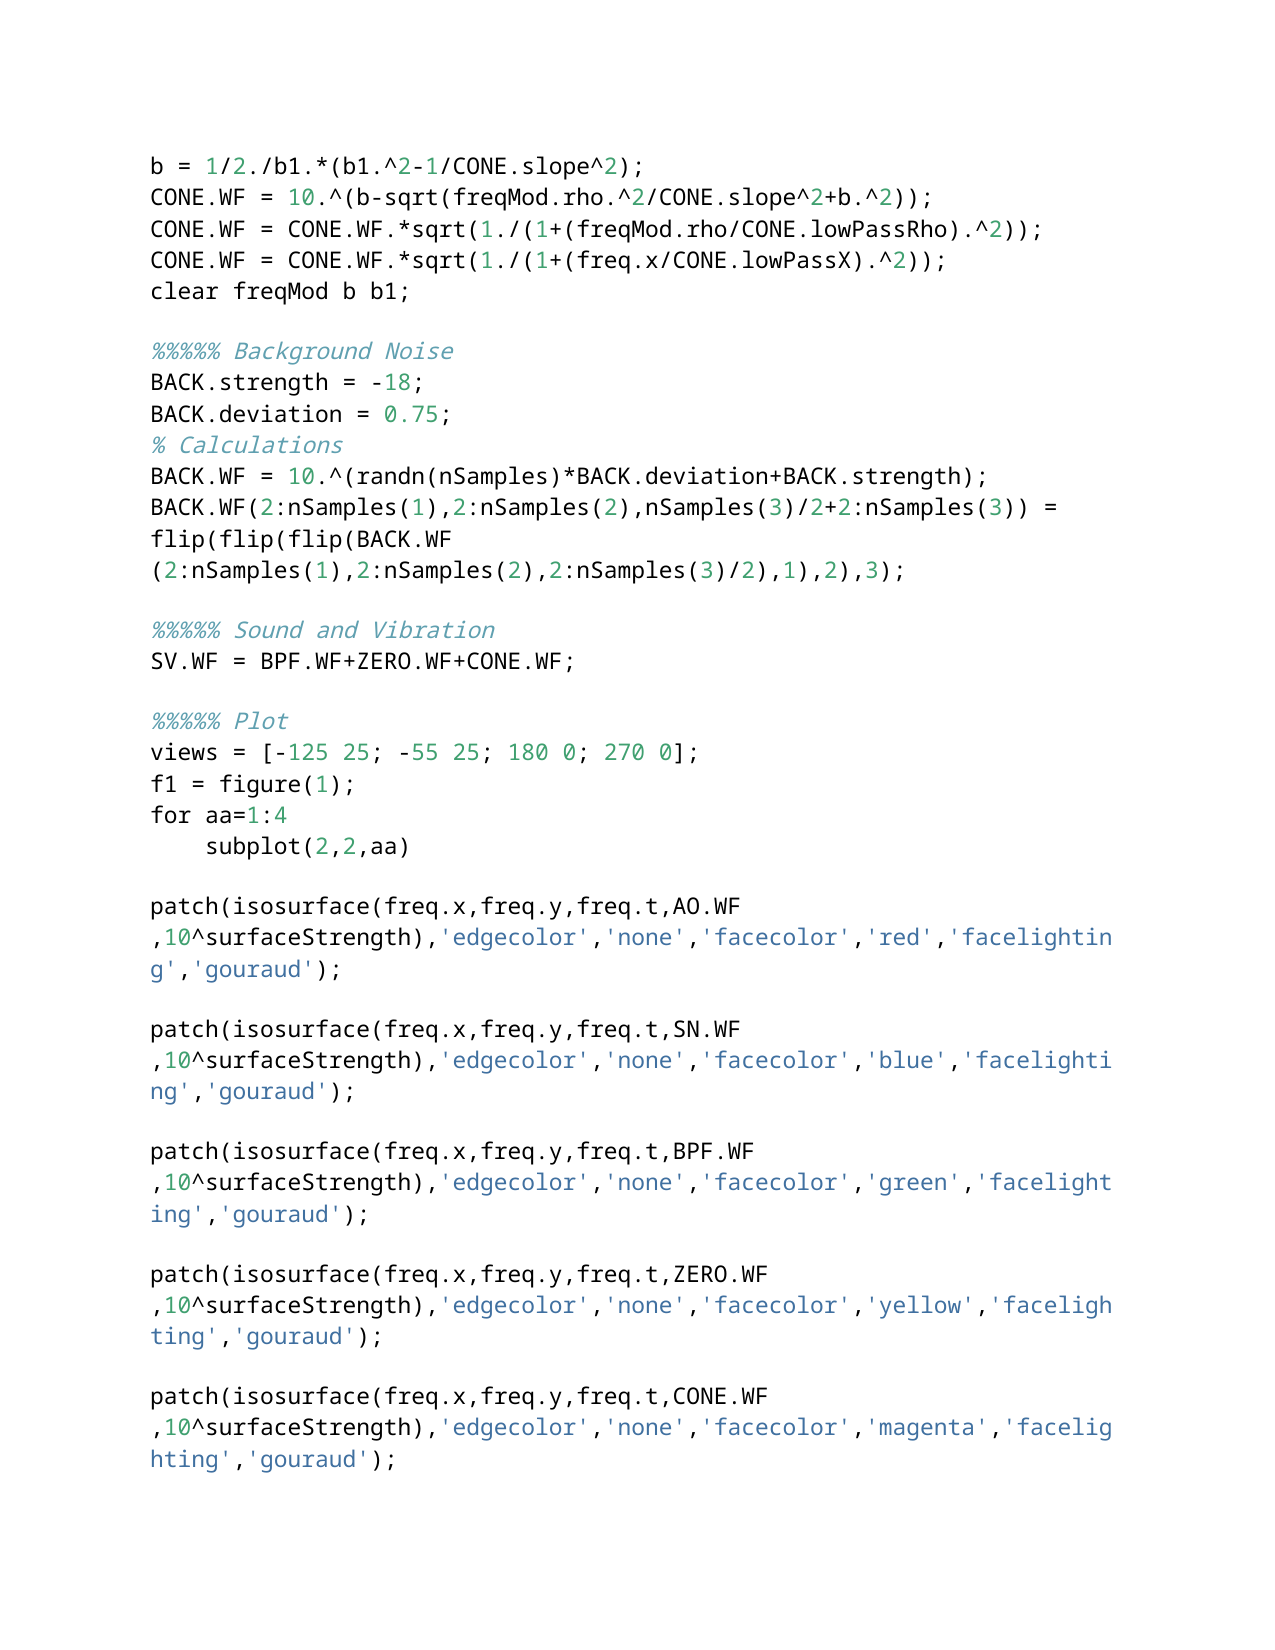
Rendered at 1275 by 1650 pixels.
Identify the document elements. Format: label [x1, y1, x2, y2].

text [150, 150, 1125, 1474]
